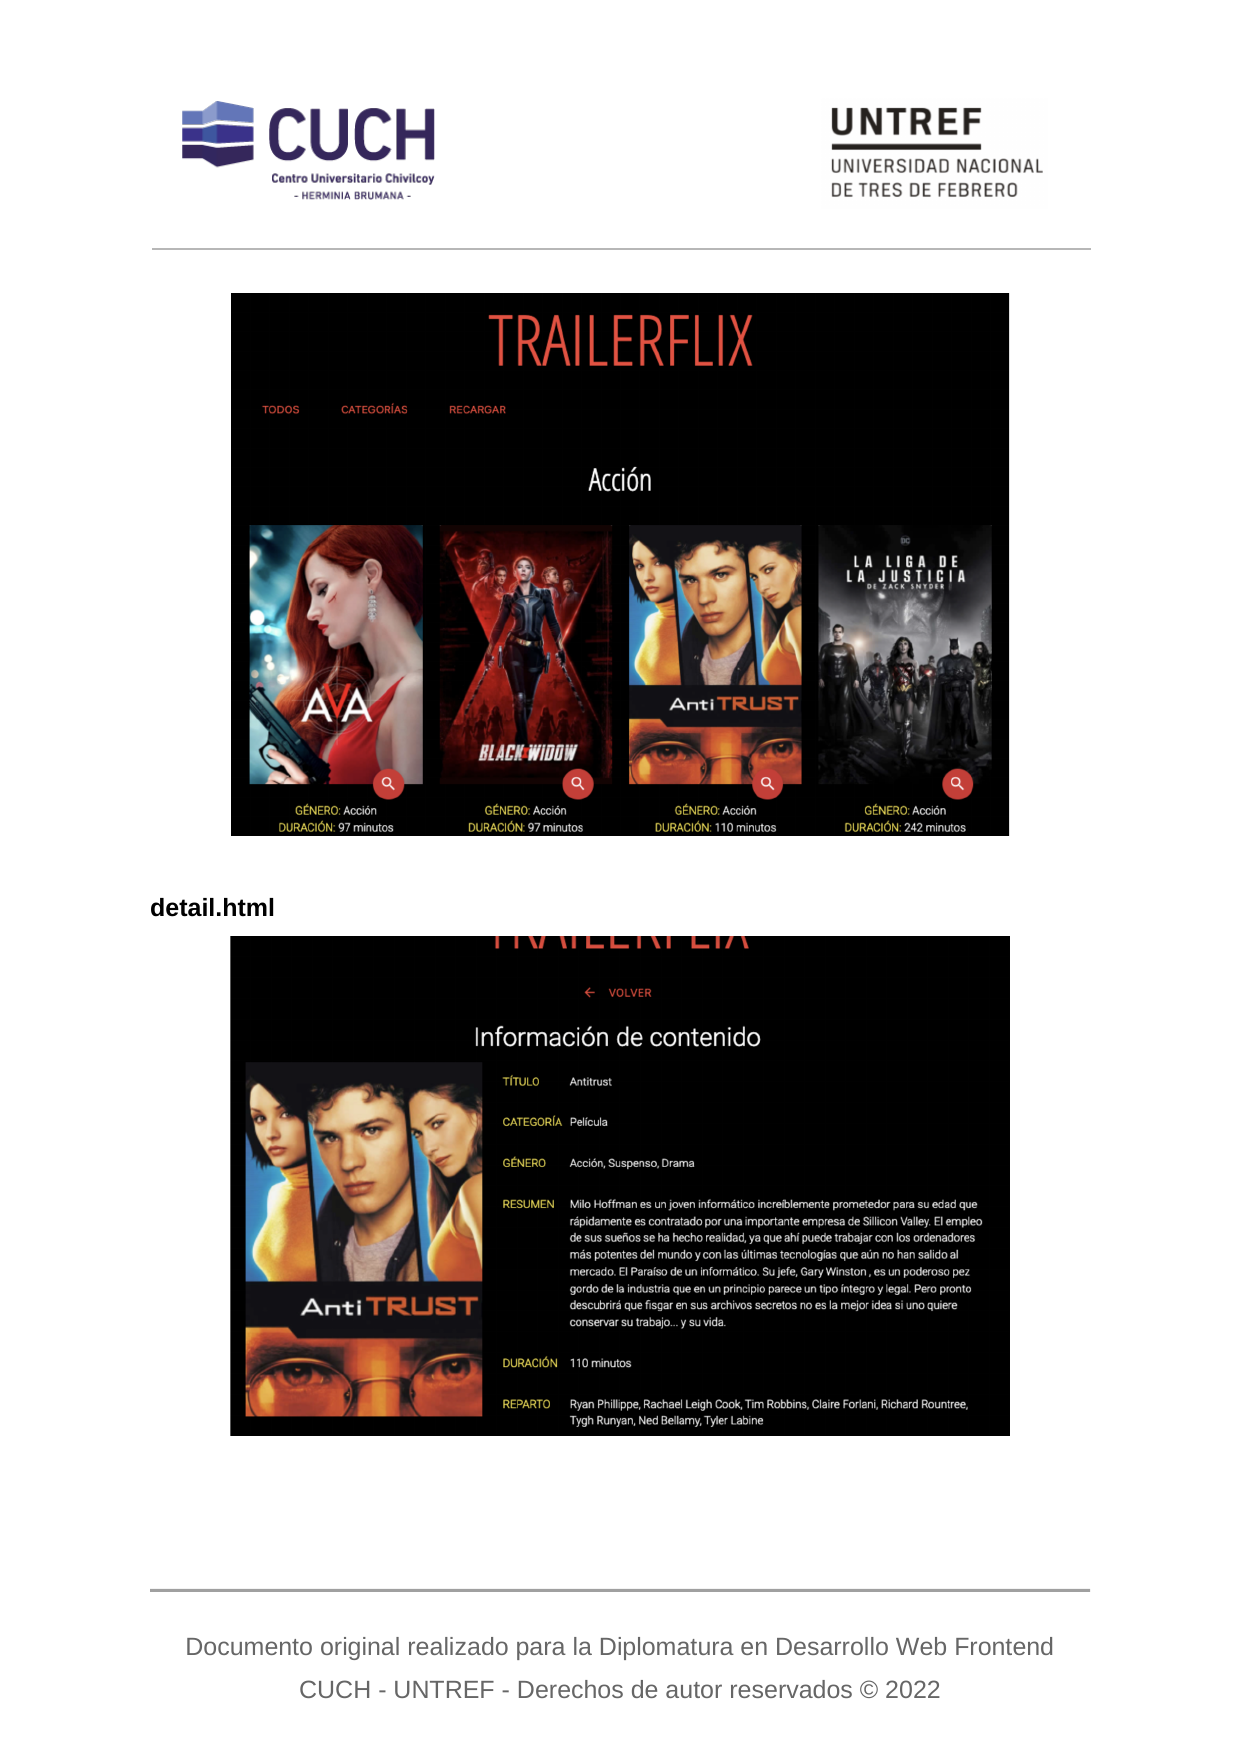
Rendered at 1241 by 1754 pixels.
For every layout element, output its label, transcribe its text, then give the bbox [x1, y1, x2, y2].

picture [822, 99, 1047, 208]
picture [230, 936, 1010, 1436]
picture [179, 98, 437, 208]
picture [231, 293, 1010, 836]
text detail.html [150, 893, 1090, 922]
